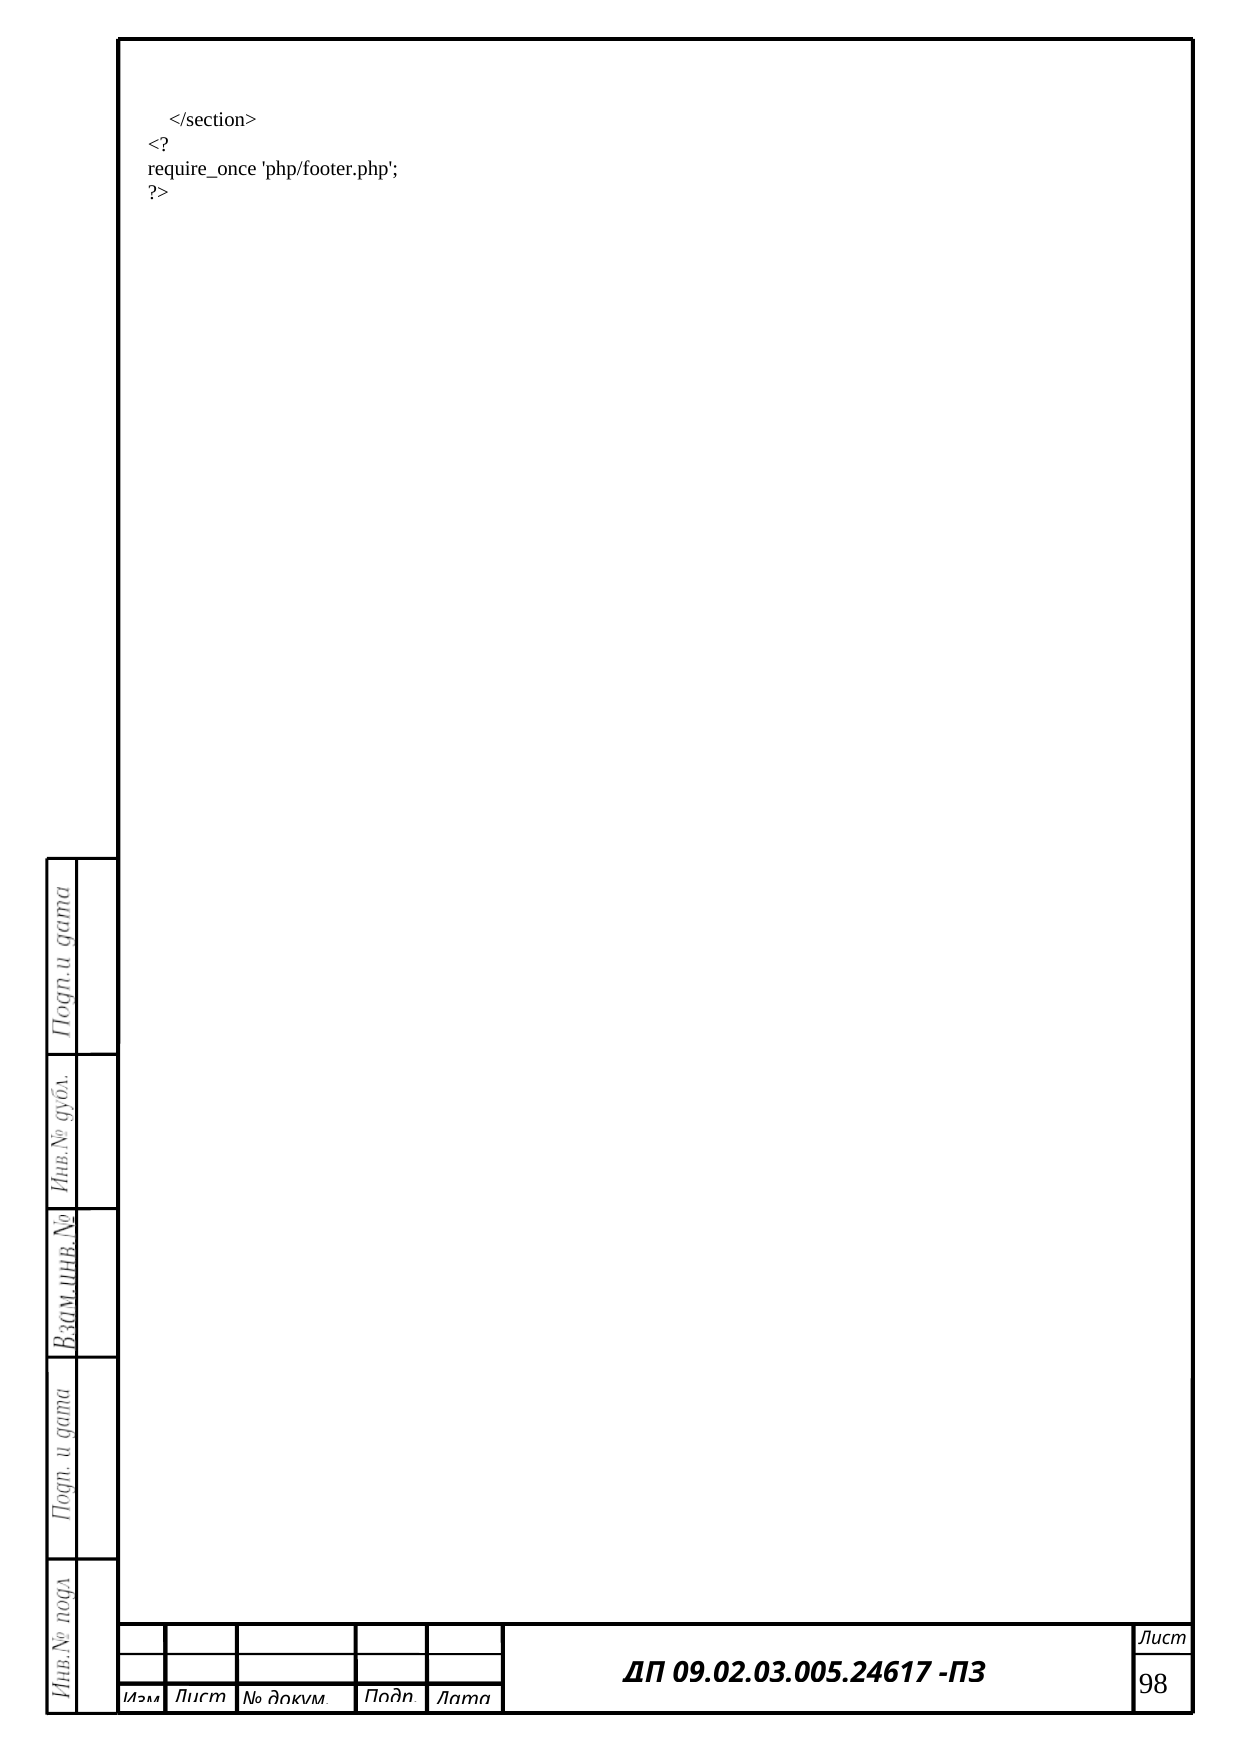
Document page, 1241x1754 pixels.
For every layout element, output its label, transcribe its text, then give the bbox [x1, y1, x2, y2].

text ?> [148, 179, 1181, 204]
text </section> [148, 107, 1181, 131]
text require_once 'php/footer.php'; [148, 156, 1181, 179]
text <? [148, 131, 1181, 156]
